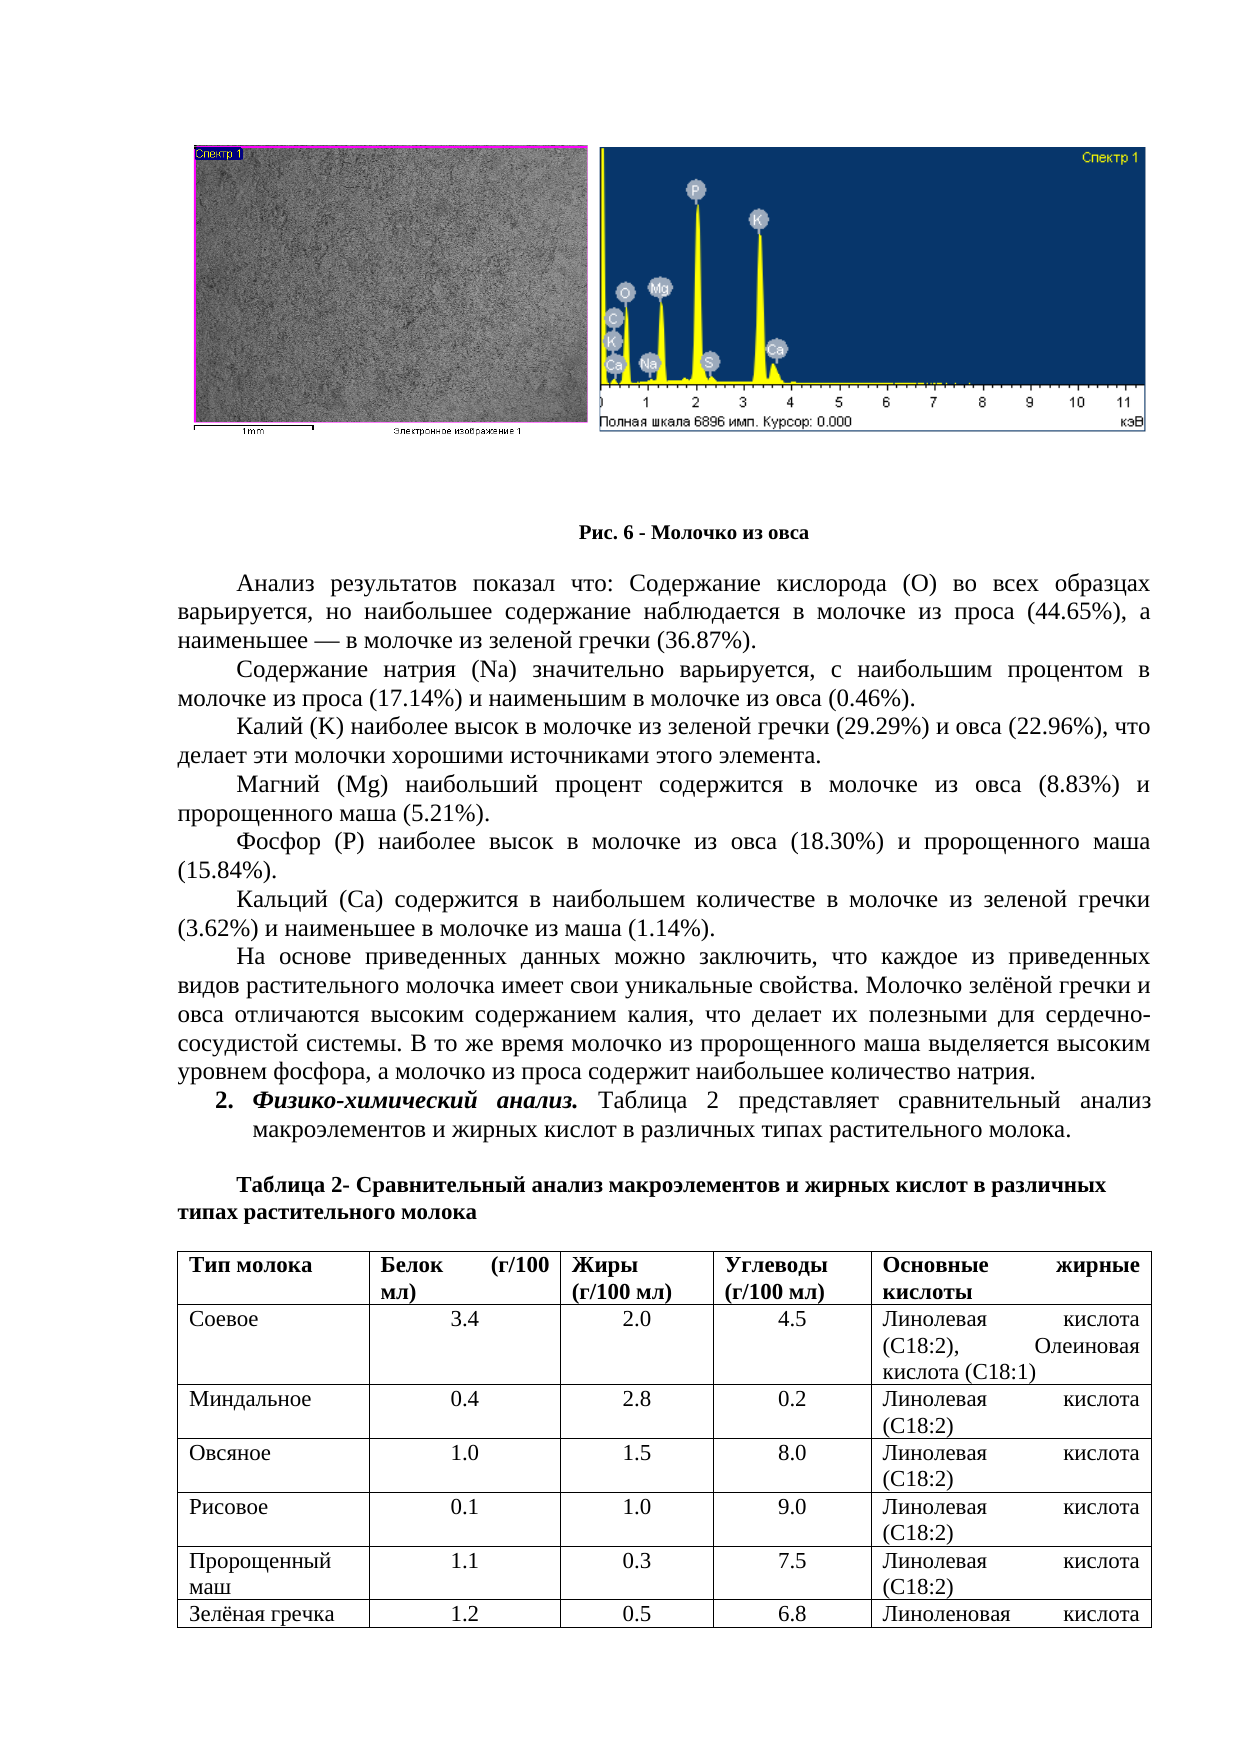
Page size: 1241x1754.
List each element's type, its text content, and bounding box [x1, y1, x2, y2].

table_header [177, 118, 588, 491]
picture [193, 118, 588, 462]
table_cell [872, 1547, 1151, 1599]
text Рис. 6 - Молочко из овса [177, 519, 1152, 544]
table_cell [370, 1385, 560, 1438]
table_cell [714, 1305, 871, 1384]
text Анализ результатов показал что: Содержание кислорода (O) во всех образцах варьируется, но наибольшее содержание наблюдается в молочке из проса (44.65%), а наименьшее — в молочке из зеленой гречки (36.87%). [177, 568, 1152, 654]
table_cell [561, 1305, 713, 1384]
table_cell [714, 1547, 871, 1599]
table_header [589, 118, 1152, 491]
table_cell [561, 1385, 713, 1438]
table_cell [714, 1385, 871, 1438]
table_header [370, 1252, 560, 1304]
text Содержание натрия (Na) значительно варьируется, с наибольшим процентом в молочке из проса (17.14%) и наименьшим в молочке из овса (0.46%). [177, 654, 1152, 711]
text Кальций (Ca) содержится в наибольшем количестве в молочке из зеленой гречки (3.62%) и наименьшее в молочке из маша (1.14%). [177, 884, 1152, 941]
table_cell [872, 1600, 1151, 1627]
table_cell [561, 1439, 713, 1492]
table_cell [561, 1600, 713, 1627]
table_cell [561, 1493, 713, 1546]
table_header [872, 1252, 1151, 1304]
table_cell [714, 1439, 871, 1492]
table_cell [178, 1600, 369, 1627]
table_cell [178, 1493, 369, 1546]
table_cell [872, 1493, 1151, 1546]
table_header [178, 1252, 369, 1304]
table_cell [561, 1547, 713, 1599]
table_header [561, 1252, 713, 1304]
text Таблица 2- Сравнительный анализ макроэлементов и жирных кислот в различных типах растительного молока [177, 1171, 1152, 1224]
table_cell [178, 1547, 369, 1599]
text Калий (K) наиболее высок в молочке из зеленой гречки (29.29%) и овса (22.96%), что делает эти молочки хорошими источниками этого элемента. [177, 711, 1152, 769]
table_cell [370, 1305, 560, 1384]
text На основе приведенных данных можно заключить, что каждое из приведенных видов растительного молочка имеет свои уникальные свойства. Молочко зелёной гречки и овса отличаются высоким содержанием калия, что делает их полезными для сердечно-сосудистой системы. В то же время молочко из пророщенного маша выделяется высоким уровнем фосфора, а молочко из проса содержит наибольшее количество натрия. [177, 941, 1152, 1085]
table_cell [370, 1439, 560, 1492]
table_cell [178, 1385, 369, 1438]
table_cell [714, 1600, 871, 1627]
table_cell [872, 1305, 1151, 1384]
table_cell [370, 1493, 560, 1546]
list Физико-химический анализ. Таблица 2 представляет сравнительный анализ макроэлементов и жирных кислот в различных типах растительного молока. [215, 1085, 1152, 1143]
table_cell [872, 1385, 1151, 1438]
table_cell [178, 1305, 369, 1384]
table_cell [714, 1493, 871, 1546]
text Фосфор (P) наиболее высок в молочке из овса (18.30%) и пророщенного маша (15.84%). [177, 826, 1152, 884]
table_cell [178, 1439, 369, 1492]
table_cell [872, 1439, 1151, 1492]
picture [599, 147, 1147, 433]
text Магний (Mg) наибольший процент содержится в молочке из овса (8.83%) и пророщенного маша (5.21%). [177, 769, 1152, 826]
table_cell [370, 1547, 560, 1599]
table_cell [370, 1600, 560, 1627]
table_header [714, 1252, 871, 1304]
